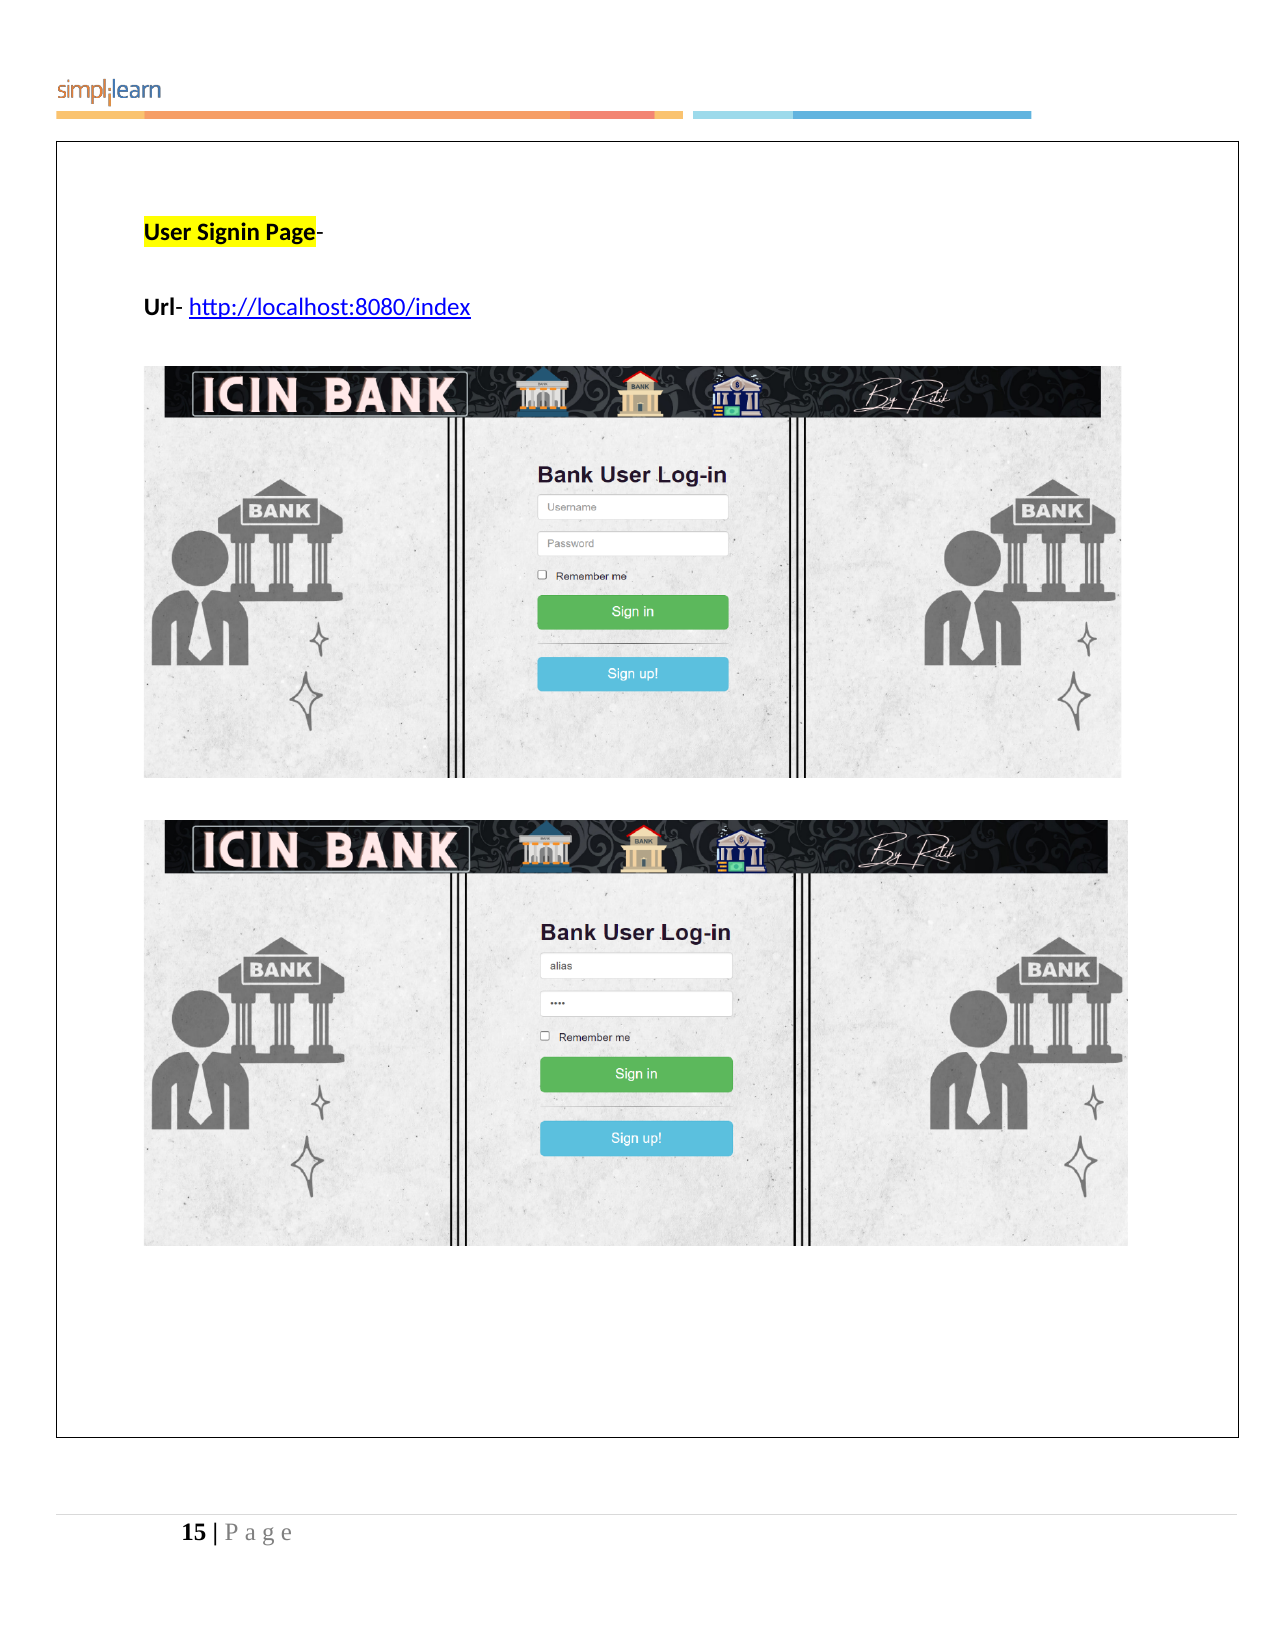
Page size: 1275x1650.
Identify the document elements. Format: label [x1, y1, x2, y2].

picture [56, 75, 1032, 119]
table_header [57, 142, 1238, 1437]
picture [143, 366, 1122, 778]
picture [143, 820, 1128, 1246]
